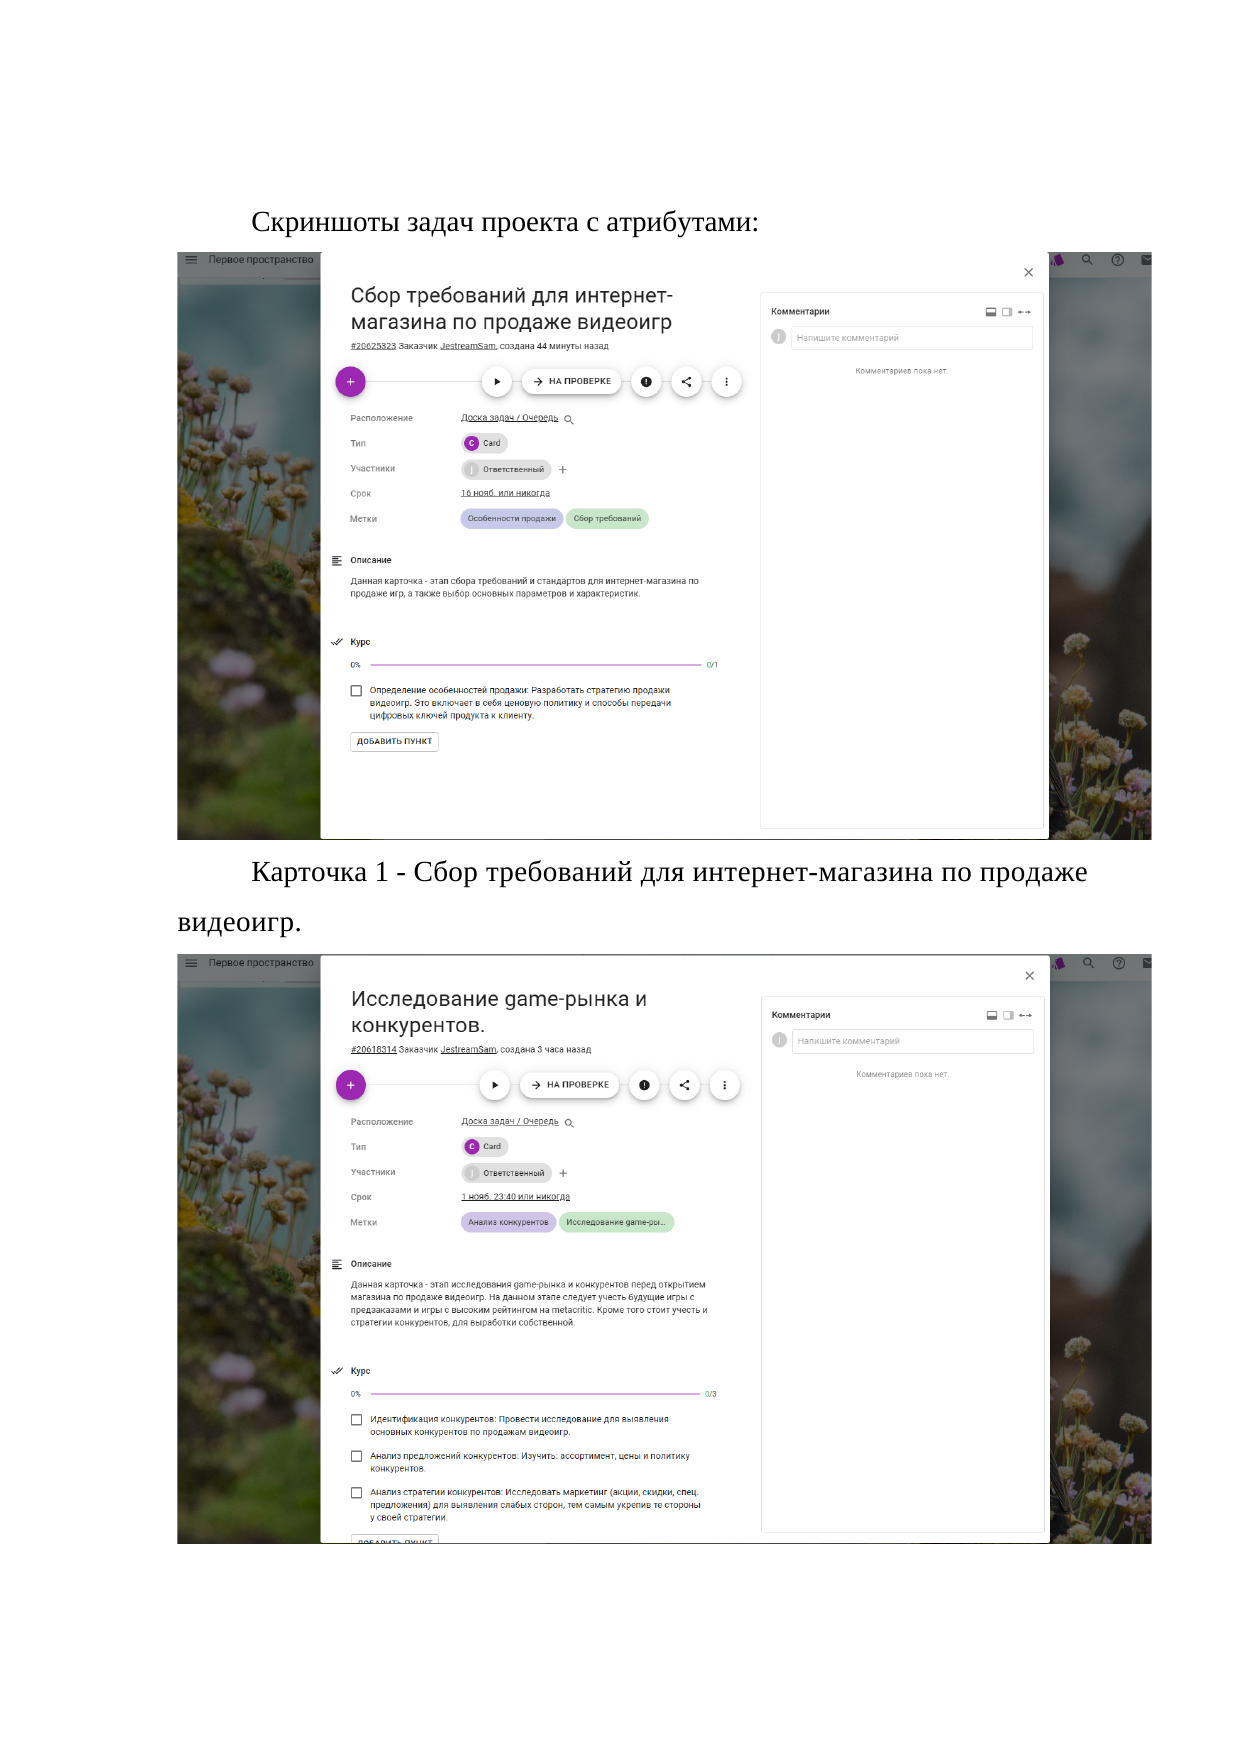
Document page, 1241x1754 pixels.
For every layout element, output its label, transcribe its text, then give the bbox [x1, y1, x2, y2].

text Скриншоты задач проекта с атрибутами: [177, 204, 1152, 252]
text Карточка 1 - Сбор требований для интернет-магазина по продаже видеоигр. [177, 854, 1152, 938]
picture [177, 252, 1152, 840]
picture [177, 954, 1152, 1544]
